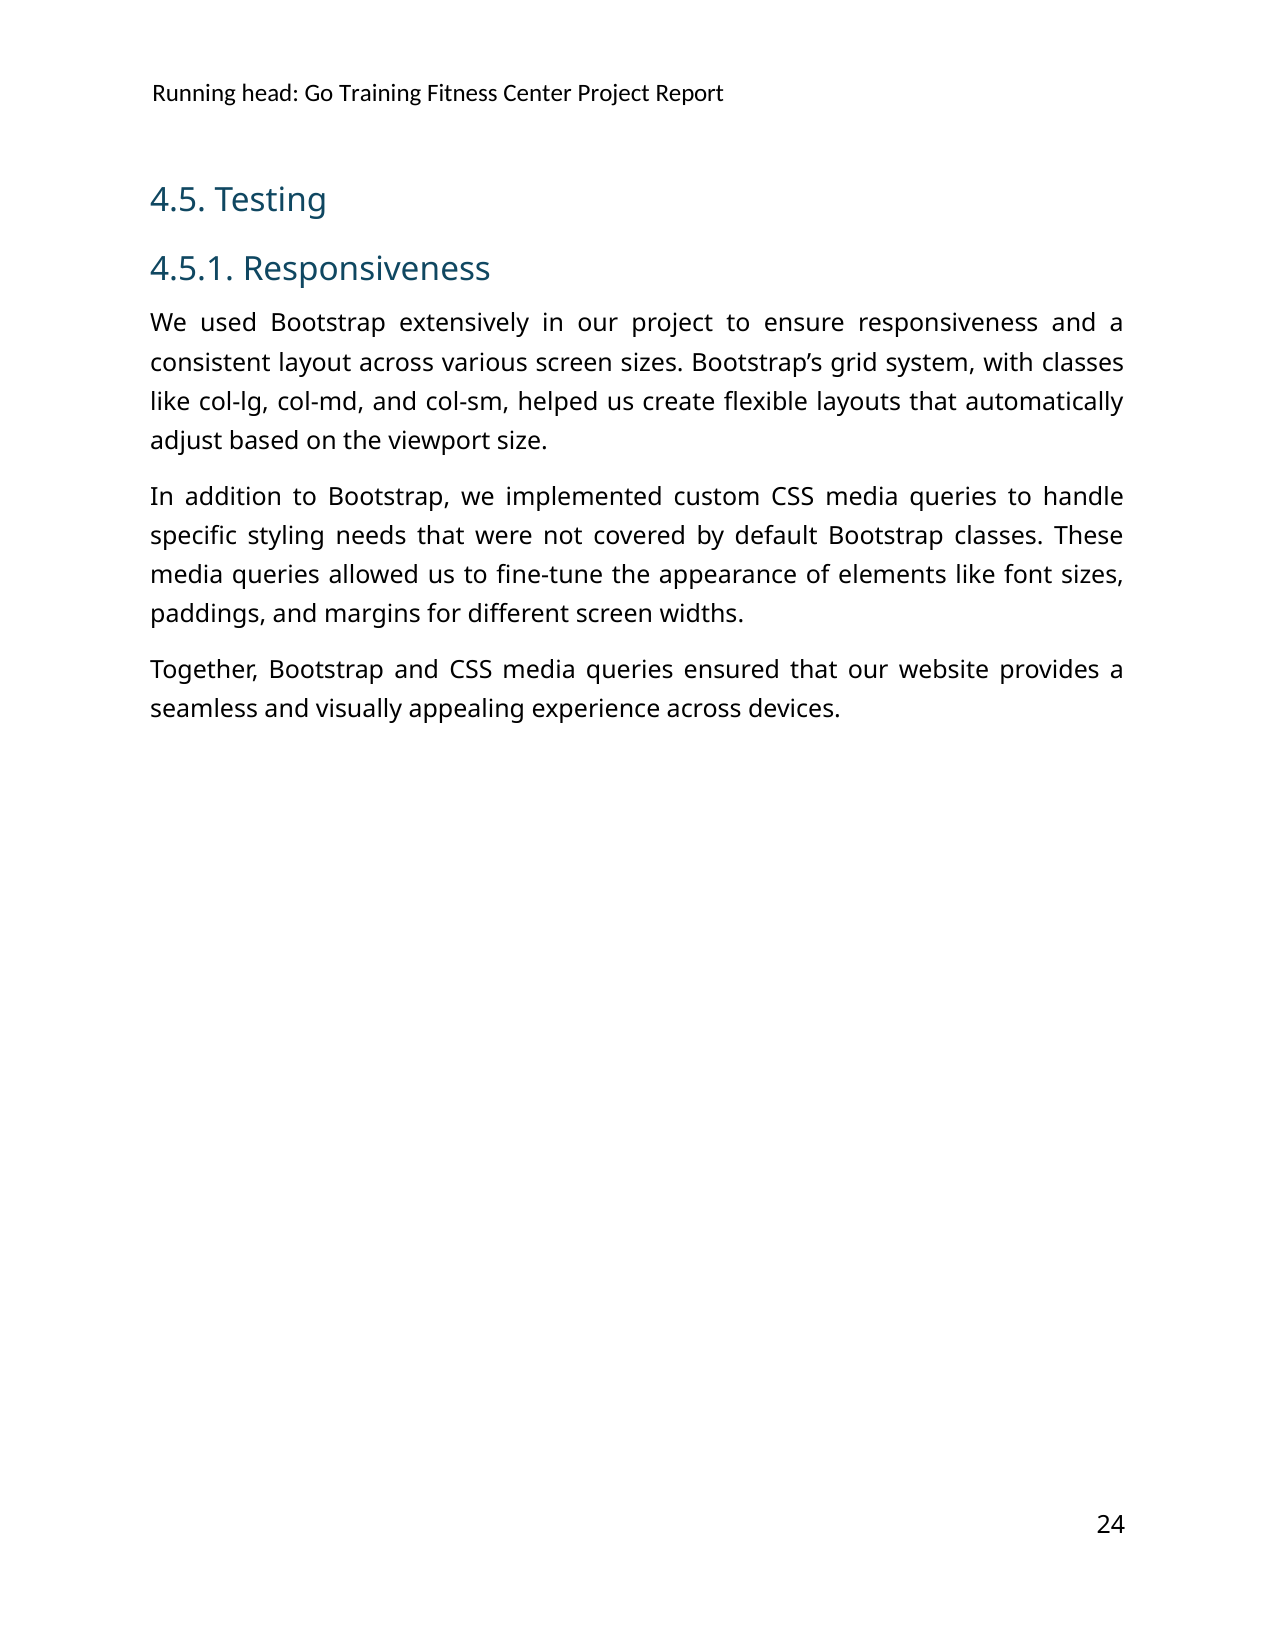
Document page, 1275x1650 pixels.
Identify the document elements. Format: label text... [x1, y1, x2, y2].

text Together, Bootstrap and CSS media queries ensured that our website provides a seamless and visually appealing experience across devices. [150, 652, 1125, 725]
subtitle 4.5. Testing [150, 176, 1125, 221]
text We used Bootstrap extensively in our project to ensure responsiveness and a consistent layout across various screen sizes. Bootstrap’s grid system, with classes like col-lg, col-md, and col-sm, helped us create flexible layouts that automatically adjust based on the viewport size. [150, 305, 1125, 457]
subtitle 4.5.1. Responsiveness [150, 244, 1125, 290]
text In addition to Bootstrap, we implemented custom CSS media queries to handle specific styling needs that were not covered by default Bootstrap classes. These media queries allowed us to fine-tune the appearance of elements like font sizes, paddings, and margins for different screen widths. [150, 478, 1125, 630]
